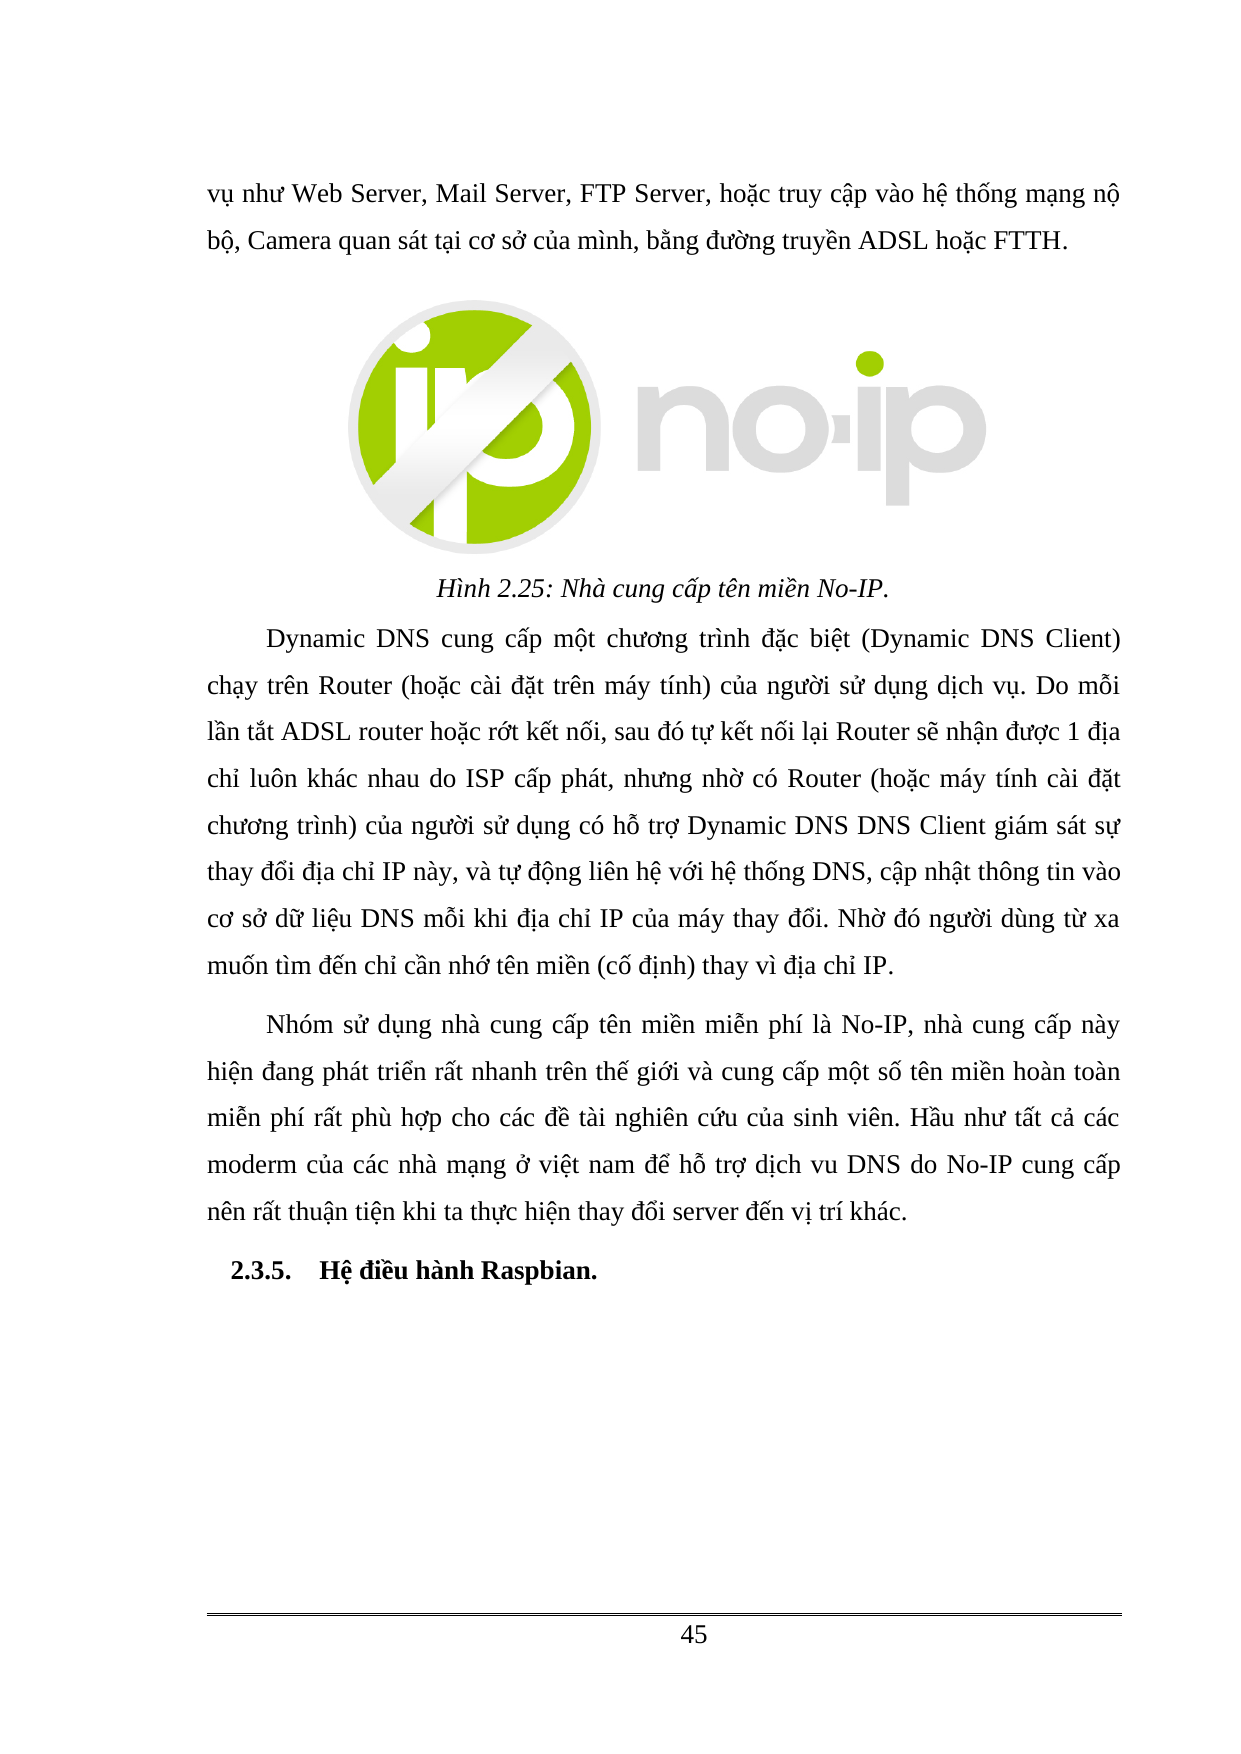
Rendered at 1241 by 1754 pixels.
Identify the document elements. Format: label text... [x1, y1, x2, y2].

subtitle Hệ điều hành Raspbian. [230, 1254, 1122, 1285]
text Dynamic DNS cung cấp một chương trình đặc biệt (Dynamic DNS Client) chạy trên Router (hoặc cài đặt trên máy tính) của người sử dụng dịch vụ. Do mỗi lần tắt ADSL router hoặc rớt kết nối, sau đó tự kết nối lại Router sẽ nhận được 1 địa chỉ luôn khác nhau do ISP cấp phát, nhưng nhờ có Router (hoặc máy tính cài đặt chương trình) của người sử dụng có hỗ trợ Dynamic DNS DNS Client giám sát sự thay đổi địa chỉ IP này, và tự động liên hệ với hệ thống DNS, cập nhật thông tin vào cơ sở dữ liệu DNS mỗi khi địa chỉ IP của máy thay đổi. Nhờ đó người dùng từ xa muốn tìm đến chỉ cần nhớ tên miền (cố định) thay vì địa chỉ IP. [207, 622, 1122, 980]
text Nhóm sử dụng nhà cung cấp tên miền miễn phí là No-IP, nhà cung cấp này hiện đang phát triển rất nhanh trên thế giới và cung cấp một số tên miền hoàn toàn miễn phí rất phù hợp cho các đề tài nghiên cứu của sinh viên. Hầu như tất cả các moderm của các nhà mạng ở việt nam để hỗ trợ dịch vu DNS do No-IP cung cấp nên rất thuận tiện khi ta thực hiện thay đổi server đến vị trí khác. [207, 1008, 1122, 1226]
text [207, 177, 1122, 255]
picture [321, 283, 1008, 570]
